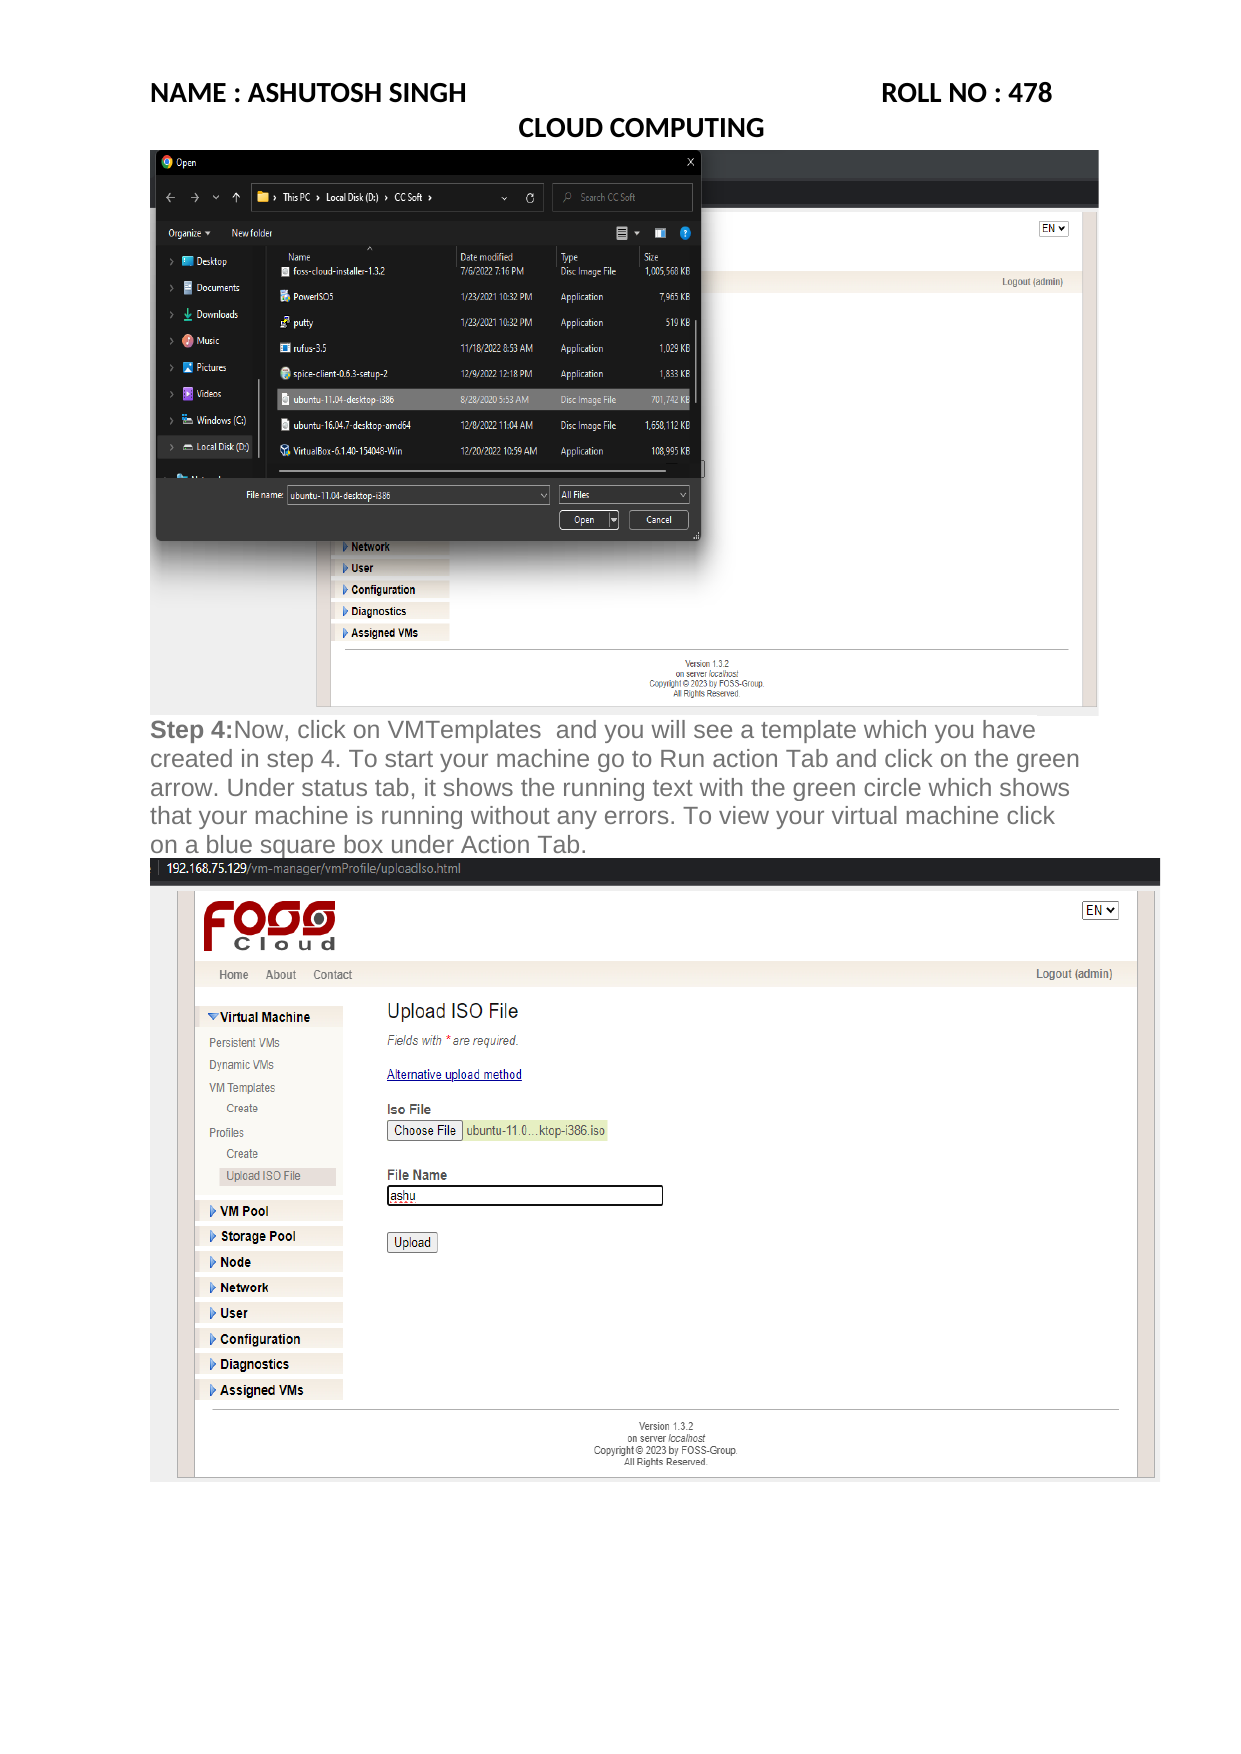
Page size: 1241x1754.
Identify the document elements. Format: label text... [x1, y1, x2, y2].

picture [150, 858, 1161, 1482]
picture [150, 150, 1099, 716]
text Step 4:Now, click on VMTemplates and you will see a template which you have created in step 4. To start your machine go to Run action Tab and click on the green arrow. Under status tab, it shows the running text with the green circle which shows that your machine is running without any errors. To view your virtual machine click on a blue square box under Action Tab. [150, 716, 1090, 858]
